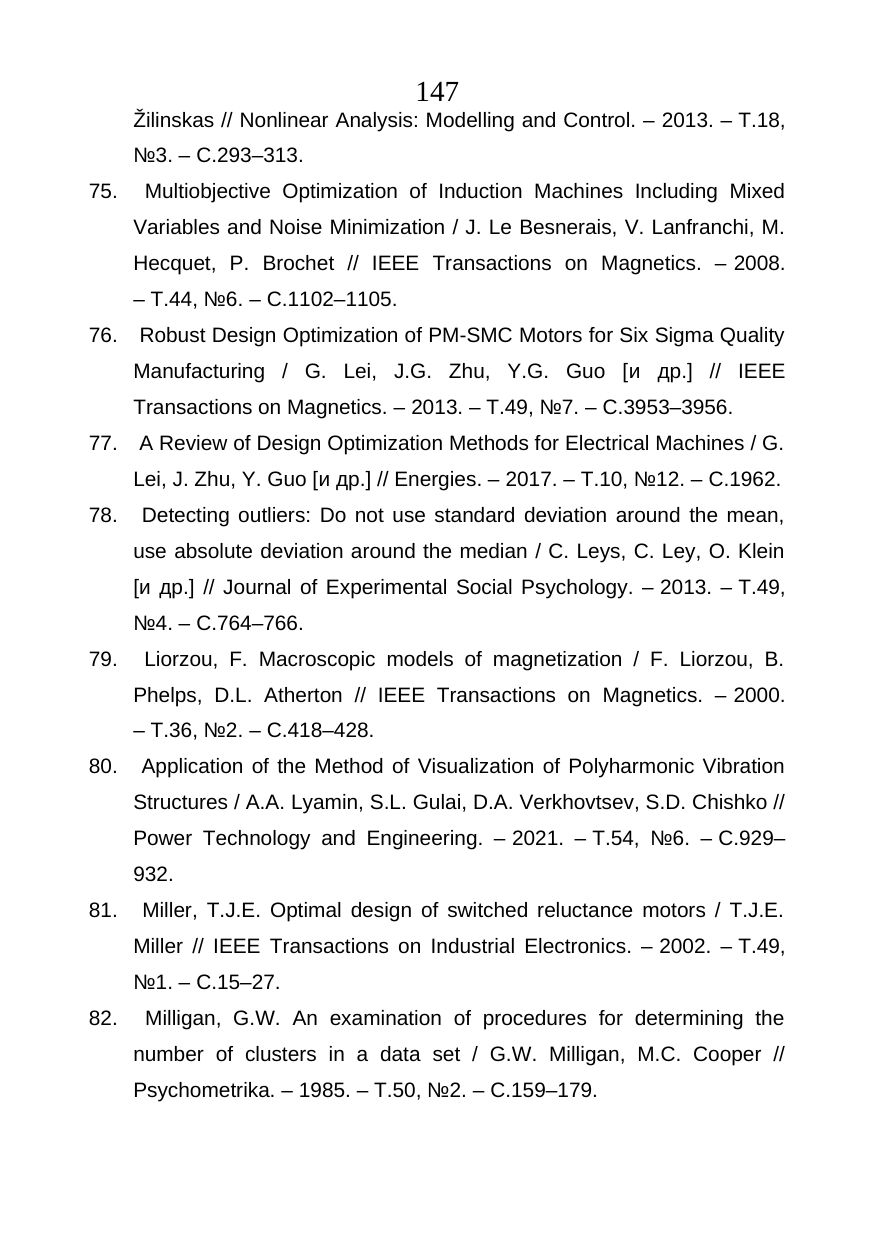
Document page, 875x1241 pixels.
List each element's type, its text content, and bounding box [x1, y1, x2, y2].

list Detecting outliers: Do not use standard deviation around the mean, use absolute deviation around the median / C. Leys, C. Ley, O. Klein [и др.] // Journal of Experimental Social Psychology. – 2013. – Т.49, №4. – C.764–766. [89, 503, 785, 634]
list Application of the Method of Visualization of Polyharmonic Vibration Structures / A.A. Lyamin, S.L. Gulai, D.A. Verkhovtsev, S.D. Chishko // Power Technology and Engineering. – 2021. – Т.54, №6. – C.929–932. [89, 754, 785, 886]
list A Review of Design Optimization Methods for Electrical Machines / G. Lei, J. Zhu, Y. Guo [и др.] // Energies. – 2017. – Т.10, №12. – C.1962. [89, 431, 785, 491]
list Miller, T.J.E. Optimal design of switched reluctance motors / T.J.E. Miller // IEEE Transactions on Industrial Electronics. – 2002. – Т.49, №1. – C.15–27. [89, 898, 785, 994]
list Robust Design Optimization of PM-SMC Motors for Six Sigma Quality Manufacturing / G. Lei, J.G. Zhu, Y.G. Guo [и др.] // IEEE Transactions on Magnetics. – 2013. – Т.49, №7. – C.3953–3956. [89, 323, 785, 419]
list Liorzou, F. Macroscopic models of magnetization / F. Liorzou, B. Phelps, D.L. Atherton // IEEE Transactions on Magnetics. – 2000. – Т.36, №2. – C.418–428. [89, 646, 785, 742]
list Milligan, G.W. An examination of procedures for determining the number of clusters in a data set / G.W. Milligan, M.C. Cooper // Psychometrika. – 1985. – Т.50, №2. – C.159–179. [89, 1006, 785, 1102]
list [89, 107, 785, 167]
list Multiobjective Optimization of Induction Machines Including Mixed Variables and Noise Minimization / J. Le Besnerais, V. Lanfranchi, M. Hecquet, P. Brochet // IEEE Transactions on Magnetics. – 2008. – Т.44, №6. – C.1102–1105. [89, 179, 785, 311]
